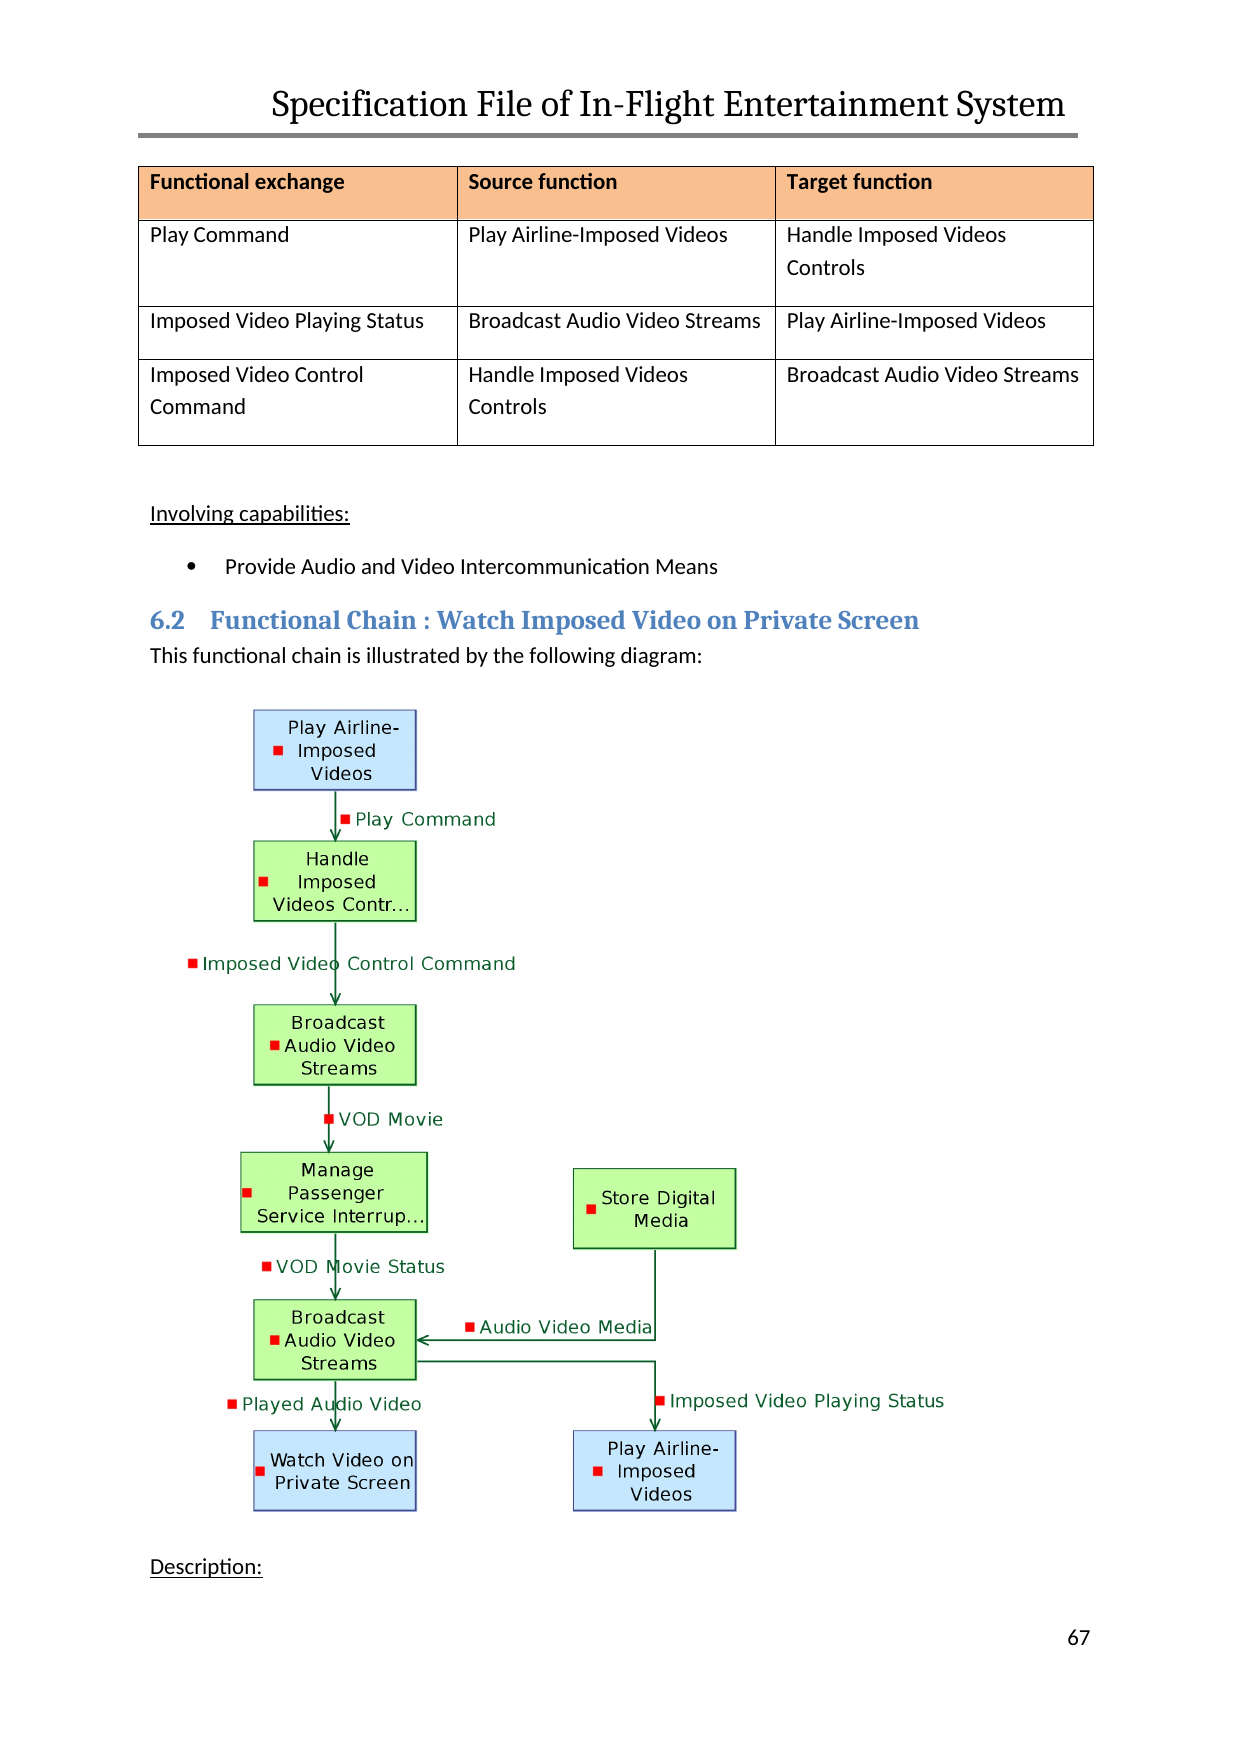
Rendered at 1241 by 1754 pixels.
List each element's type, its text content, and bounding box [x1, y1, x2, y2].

table_header Play Command [139, 221, 457, 306]
subtitle Functional Chain : Watch Imposed Video on Private Screen [150, 605, 1090, 636]
text This functional chain is illustrated by the following diagram: [150, 641, 1090, 669]
table_header Play Airline-Imposed Videos [458, 221, 775, 306]
table_header Source function [458, 167, 775, 219]
table_header Target function [776, 167, 1093, 219]
list Provide Audio and Video Intercommunication Means [187, 552, 1090, 580]
text Involving capabilities: [150, 499, 1090, 527]
picture [150, 694, 984, 1528]
table_header Broadcast Audio Video Streams [458, 307, 775, 359]
table_header Functional exchange [139, 167, 457, 219]
table_header Imposed Video Control Command [139, 360, 457, 445]
table_header Imposed Video Playing Status [139, 307, 457, 359]
table_header Handle Imposed Videos Controls [458, 360, 775, 445]
table_header Handle Imposed Videos Controls [776, 221, 1093, 306]
table_header Broadcast Audio Video Streams [776, 360, 1093, 445]
table_header Play Airline-Imposed Videos [776, 307, 1093, 359]
text Description: [150, 1552, 1090, 1580]
